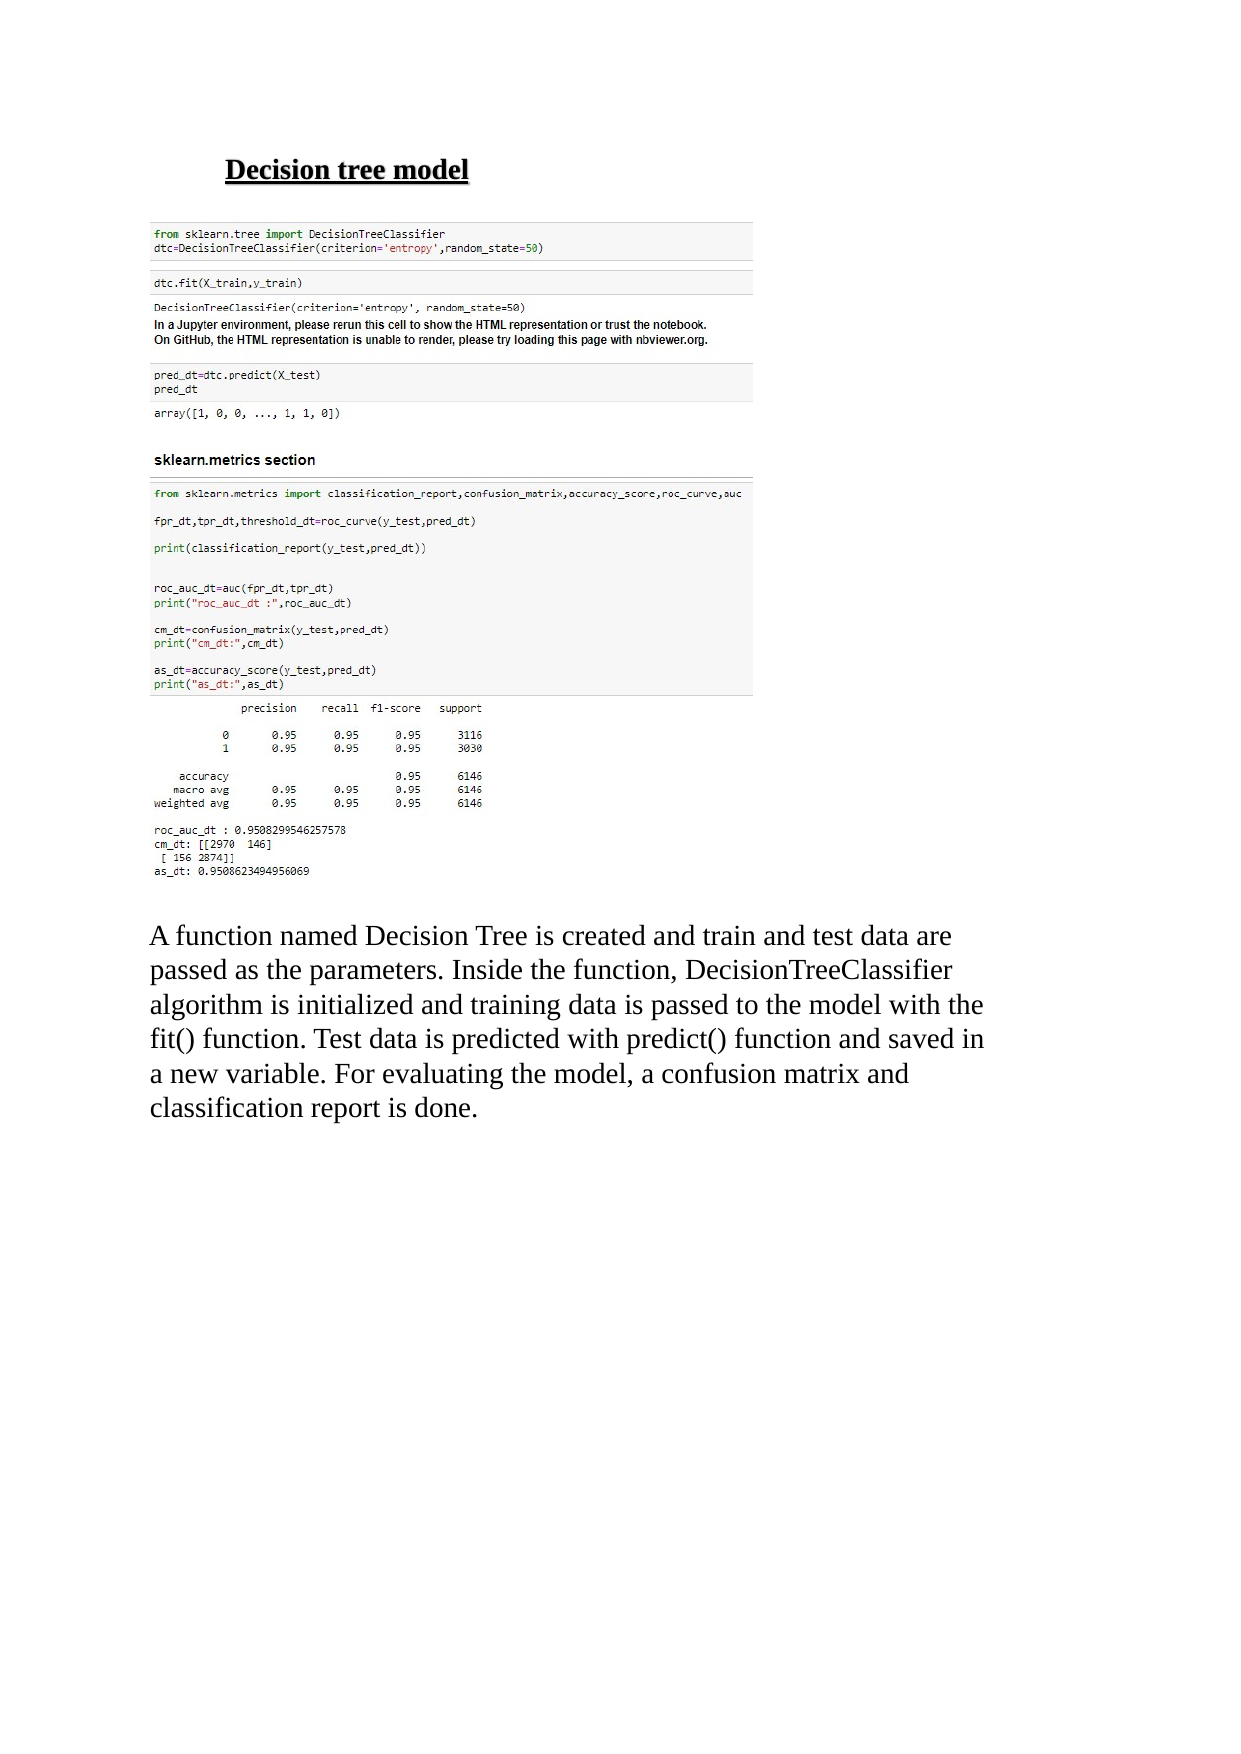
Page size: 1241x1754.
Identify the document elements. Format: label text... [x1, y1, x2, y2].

picture [206, 141, 504, 204]
picture [150, 219, 753, 882]
text A function named Decision Tree is created and train and test data are passed as the parameters. Inside the function, DecisionTreeClassifier algorithm is initialized and training data is passed to the model with the fit() function. Test data is predicted with predict() function and saved in a new variable. For evaluating the model, a confusion matrix and classification report is done. [148, 918, 1002, 1124]
